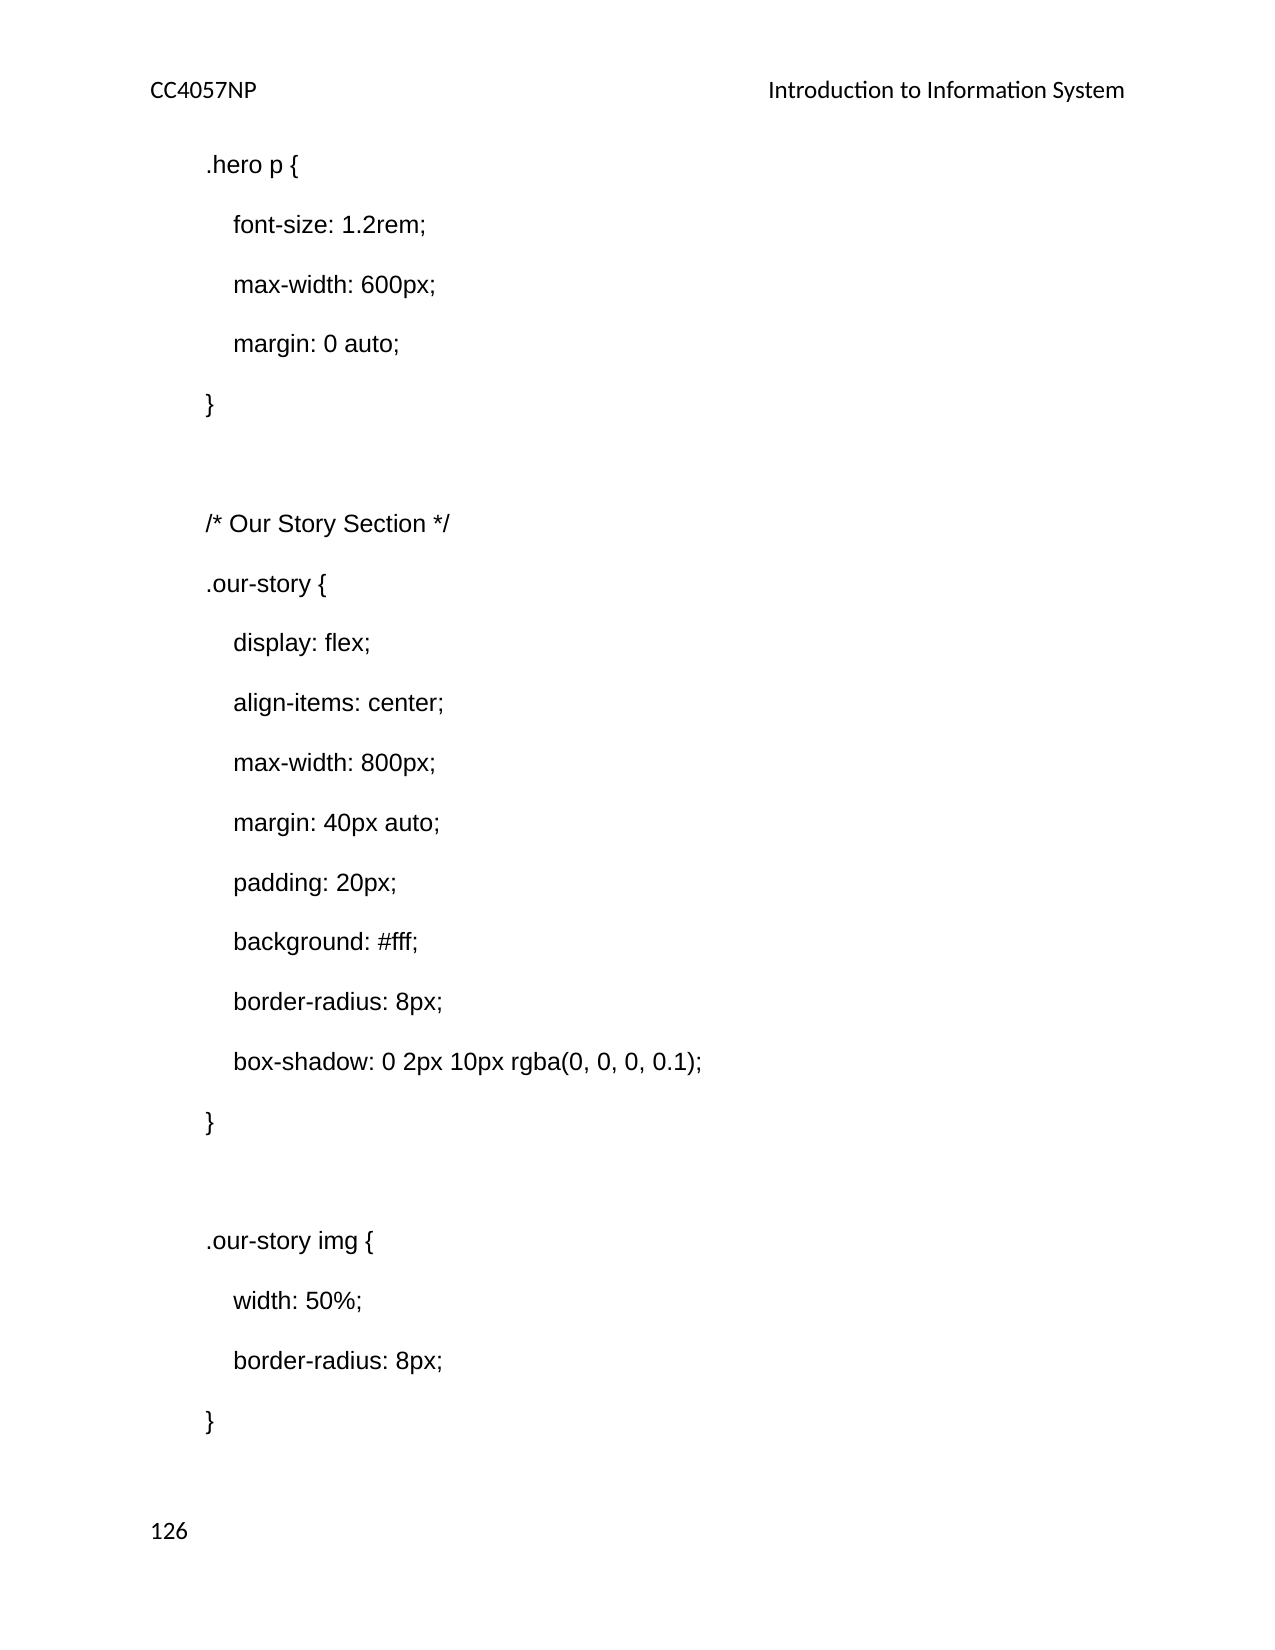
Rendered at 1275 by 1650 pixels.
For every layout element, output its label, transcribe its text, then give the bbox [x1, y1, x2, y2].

text max-width: 800px; [150, 748, 1125, 777]
text margin: 0 auto; [150, 329, 1125, 358]
text background: #fff; [150, 927, 1125, 956]
text /* Our Story Section */ [150, 509, 1125, 537]
text margin: 40px auto; [150, 808, 1125, 836]
text border-radius: 8px; [150, 1346, 1125, 1374]
text font-size: 1.2rem; [150, 210, 1125, 238]
text .our-story { [150, 568, 1125, 597]
text padding: 20px; [150, 867, 1125, 896]
text .hero p { [150, 150, 1125, 179]
text max-width: 600px; [150, 269, 1125, 298]
text box-shadow: 0 2px 10px rgba(0, 0, 0, 0.1); [150, 1047, 1125, 1076]
text } [150, 389, 1125, 418]
text align-items: center; [150, 688, 1125, 717]
text border-radius: 8px; [150, 987, 1125, 1016]
text .our-story img { [150, 1226, 1125, 1255]
text } [150, 1107, 1125, 1135]
text } [150, 1406, 1125, 1434]
text width: 50%; [150, 1286, 1125, 1315]
text display: flex; [150, 628, 1125, 657]
